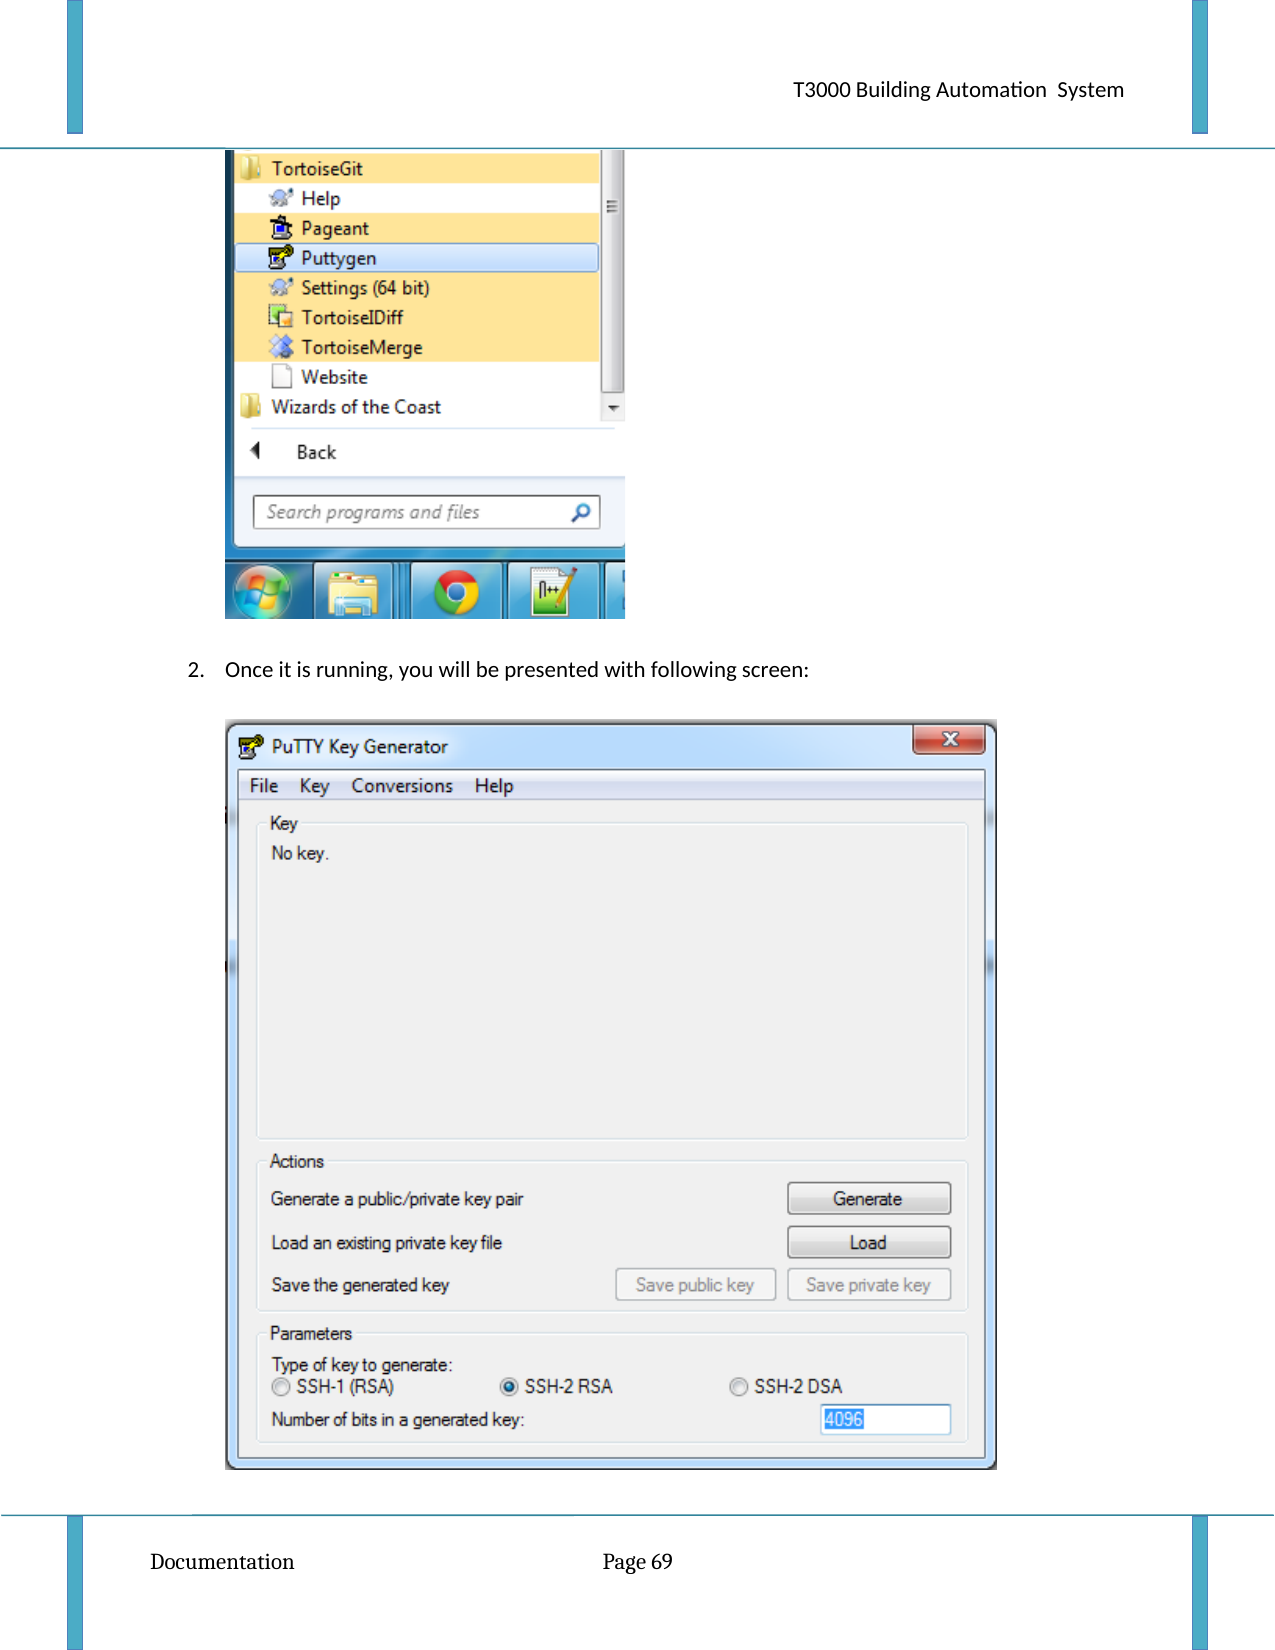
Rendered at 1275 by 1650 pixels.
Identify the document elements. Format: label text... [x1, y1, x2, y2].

list Once it is running, you will be presented with following screen: [187, 655, 1125, 683]
picture [225, 150, 625, 619]
picture [225, 719, 997, 1470]
